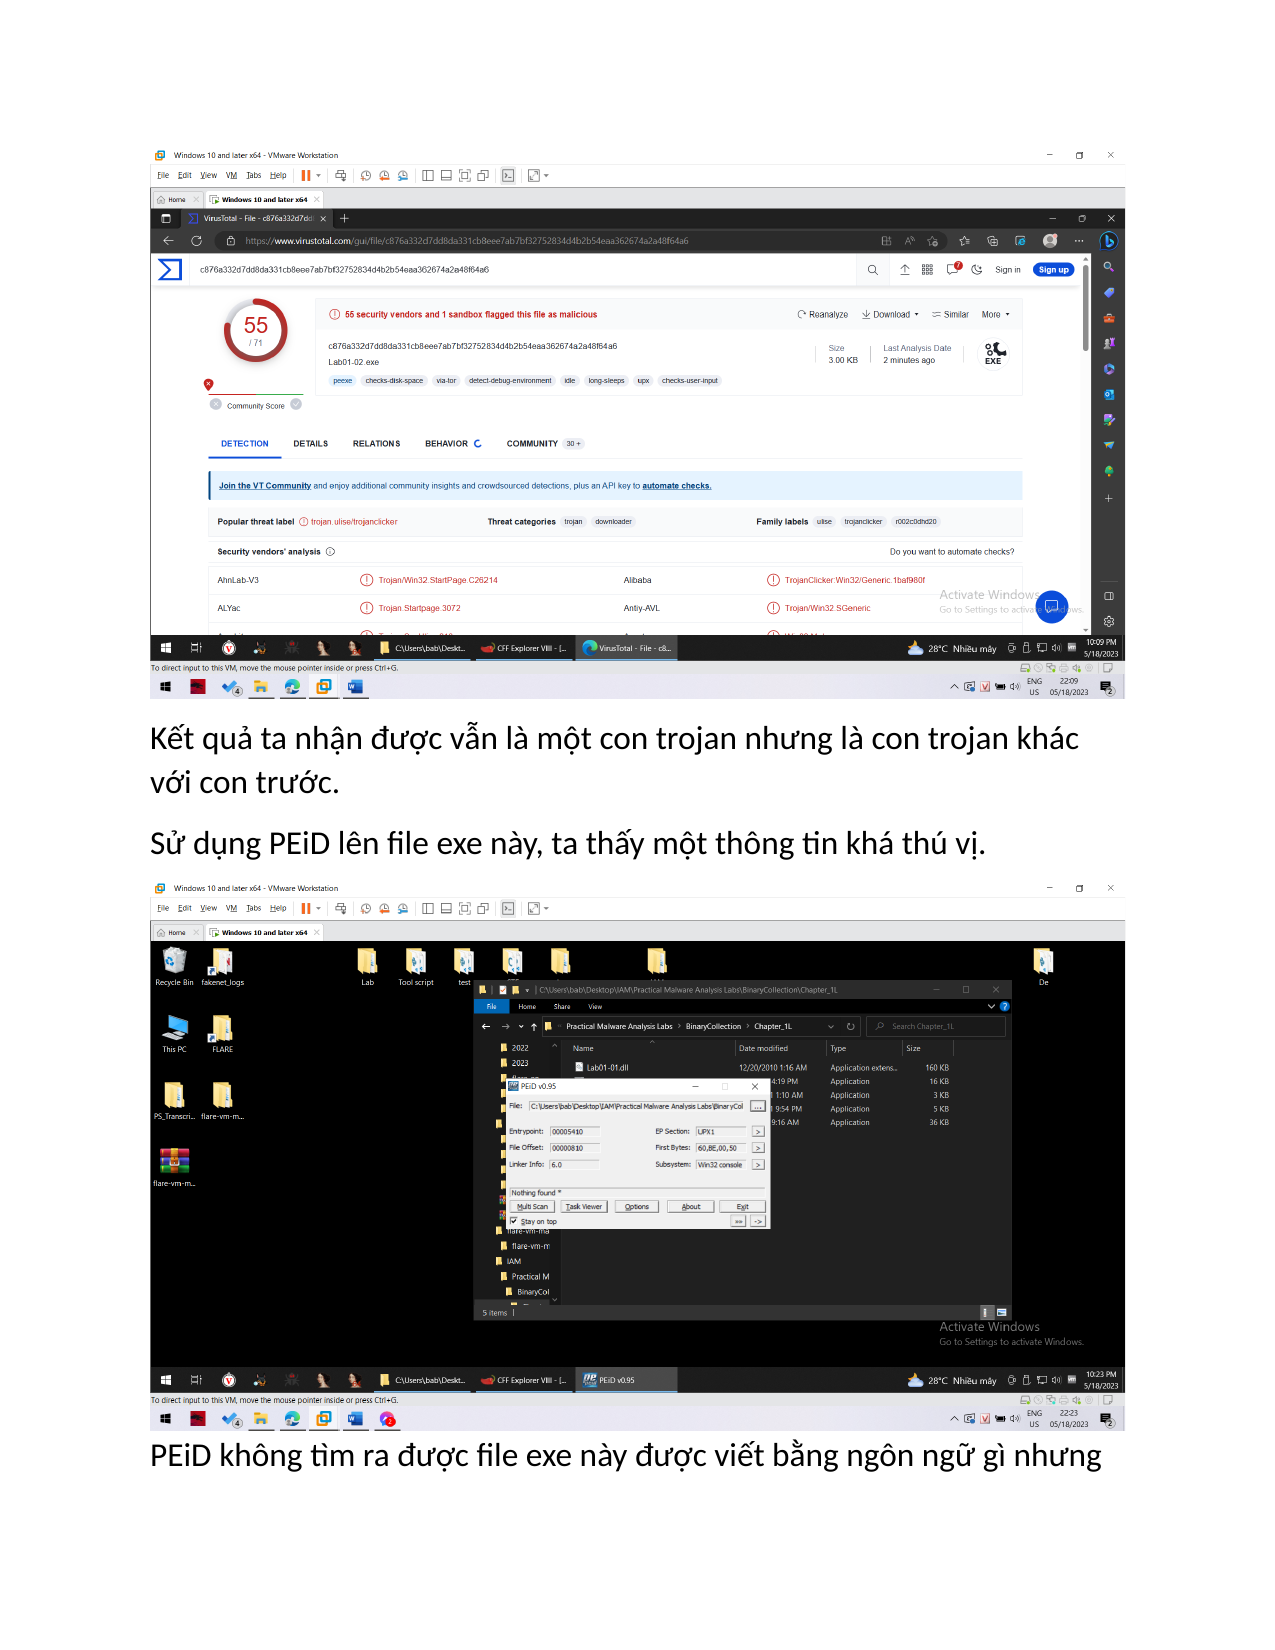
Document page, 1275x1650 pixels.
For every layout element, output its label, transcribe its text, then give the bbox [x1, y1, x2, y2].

picture [150, 150, 1125, 699]
text Kết quả ta nhận được vẫn là một con trojan nhưng là con trojan khác với con trước. [150, 717, 1125, 802]
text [150, 1431, 1125, 1475]
picture [150, 882, 1125, 1431]
text Sử dụng PEiD lên file exe này, ta thấy một thông tin khá thú vị. [150, 822, 1125, 863]
